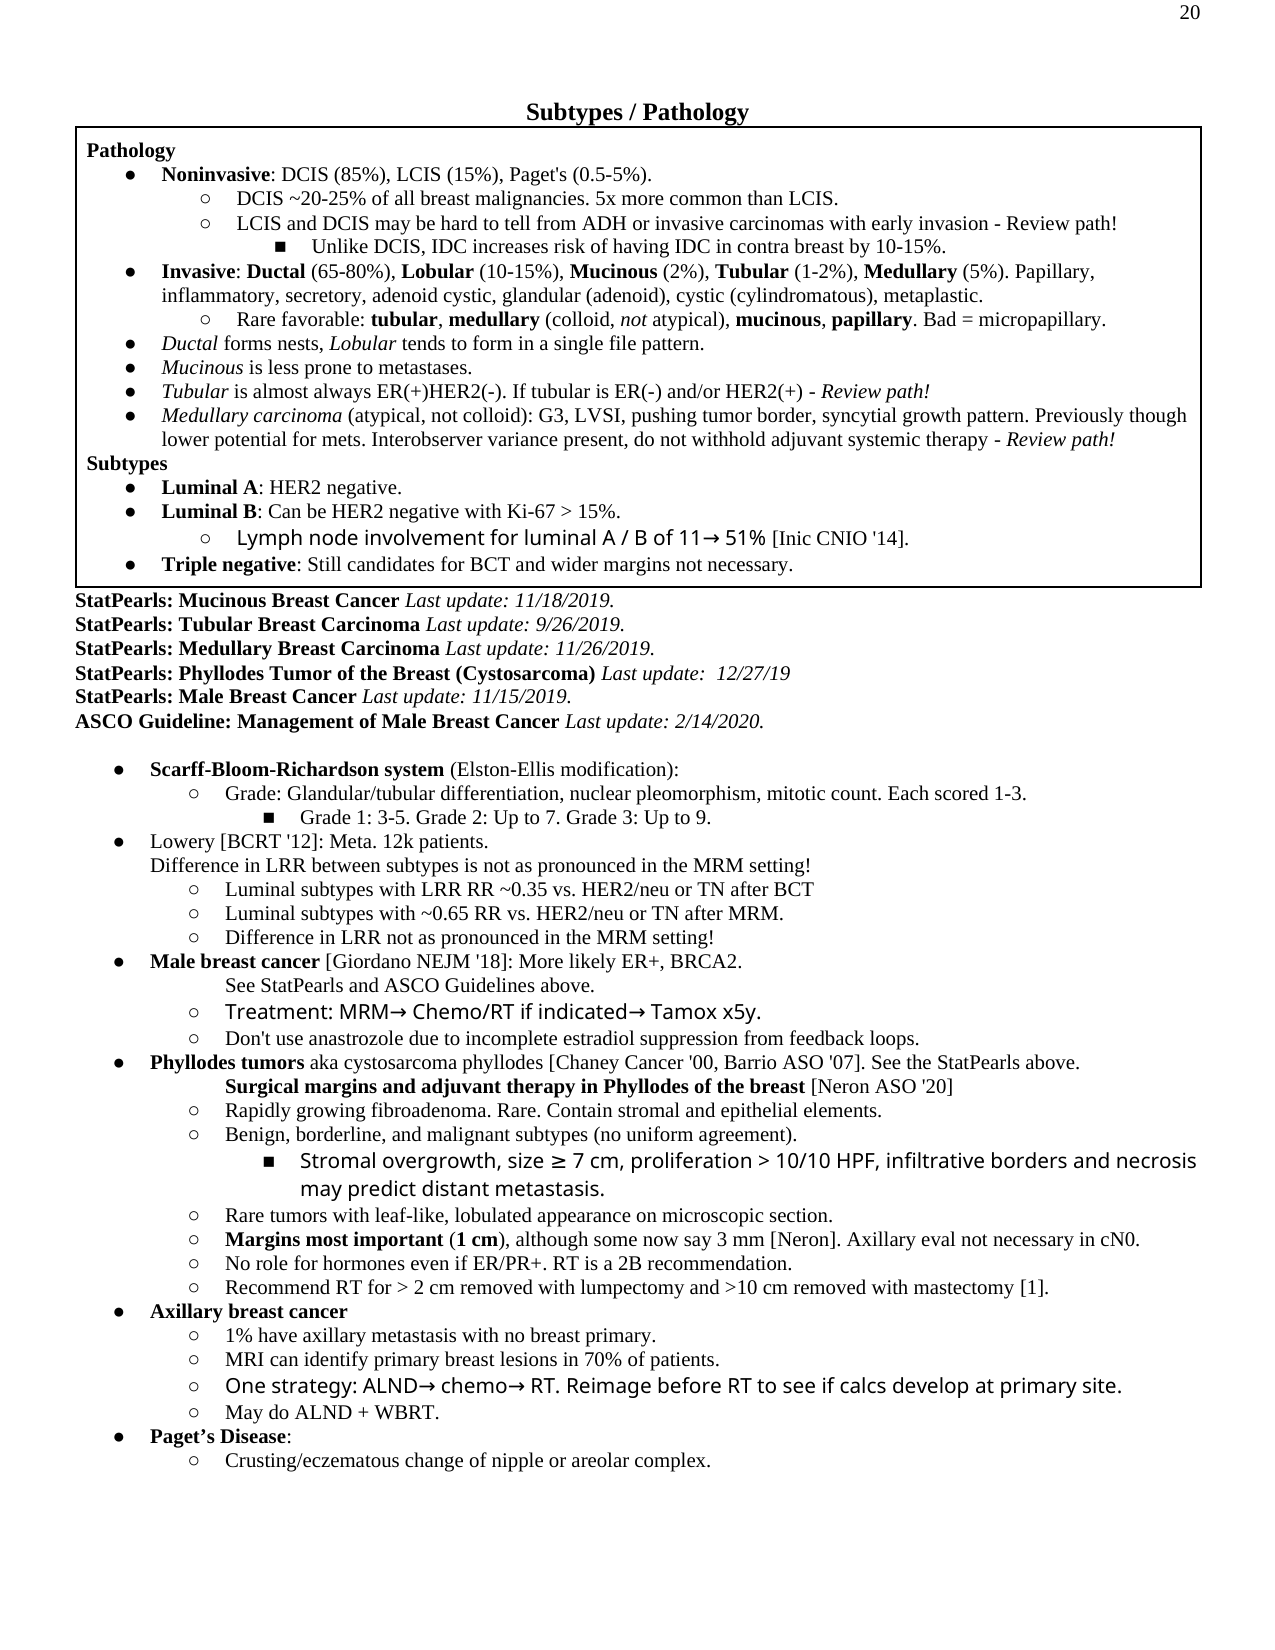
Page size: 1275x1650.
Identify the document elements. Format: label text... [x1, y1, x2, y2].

list Margins most important (1 cm), although some now say 3 mm [Neron]. Axillary eval not necessary in cN0. [187, 1227, 1200, 1251]
list Grade 1: 3-5. Grade 2: Up to 7. Grade 3: Up to 9. [262, 805, 1200, 829]
list Stromal overgrowth, size ≥ 7 cm, proliferation > 10/10 HPF, infiltrative borders and necrosis may predict distant metastasis. [262, 1146, 1200, 1203]
list Rapidly growing fibroadenoma. Rare. Contain stromal and epithelial elements. [187, 1098, 1200, 1122]
list May do ALND + WBRT. [187, 1400, 1200, 1424]
list Grade: Glandular/tubular differentiation, nuclear pleomorphism, mitotic count. Each scored 1-3. [187, 781, 1200, 805]
list Paget’s Disease: [112, 1424, 1200, 1448]
list MRI can identify primary breast lesions in 70% of patients. [187, 1347, 1200, 1371]
list One strategy: ALND→ chemo→ RT. Reimage before RT to see if calcs develop at primary site. [187, 1371, 1200, 1400]
text See StatPearls and ASCO Guidelines above. [150, 973, 1200, 997]
list Rare tumors with leaf-like, lobulated appearance on microscopic section. [187, 1203, 1200, 1227]
list Luminal subtypes with ~0.65 RR vs. HER2/neu or TN after MRM. [187, 901, 1200, 925]
text StatPearls: Phyllodes Tumor of the Breast (Cystosarcoma) Last update: 12/27/19 [75, 660, 1200, 684]
list Don't use anastrozole due to incomplete estradiol suppression from feedback loops. [187, 1026, 1200, 1050]
list Recommend RT for > 2 cm removed with lumpectomy and >10 cm removed with mastectomy [1]. [187, 1275, 1200, 1299]
list Treatment: MRM→ Chemo/RT if indicated→ Tamox x5y. [187, 997, 1200, 1026]
list Crusting/eczematous change of nipple or areolar complex. [187, 1448, 1200, 1472]
list Male breast cancer [Giordano NEJM '18]: More likely ER+, BRCA2. [112, 949, 1200, 973]
text StatPearls: Medullary Breast Carcinoma Last update: 11/26/2019. [75, 636, 1200, 660]
text StatPearls: Male Breast Cancer Last update: 11/15/2019. ASCO Guideline: Management of Male Breast Cancer Last update: 2/14/2020. [75, 684, 1200, 733]
list Lowery [BCRT '12]: Meta. 12k patients. Difference in LRR between subtypes is not as pronounced in the MRM setting! [112, 829, 1200, 877]
text StatPearls: Tubular Breast Carcinoma Last update: 9/26/2019. [75, 612, 1200, 636]
list Luminal subtypes with LRR RR ~0.35 vs. HER2/neu or TN after BCT [187, 877, 1200, 901]
list Phyllodes tumors aka cystosarcoma phyllodes [Chaney Cancer '00, Barrio ASO '07]. See the StatPearls above. [112, 1050, 1200, 1074]
list No role for hormones even if ER/PR+. RT is a 2B recommendation. [187, 1251, 1200, 1275]
text StatPearls: Mucinous Breast Cancer Last update: 11/18/2019. [75, 588, 1200, 612]
list 1% have axillary metastasis with no breast primary. [187, 1323, 1200, 1347]
list Benign, borderline, and malignant subtypes (no uniform agreement). [187, 1122, 1200, 1146]
list Axillary breast cancer [112, 1299, 1200, 1323]
subtitle Subtypes / Pathology [75, 97, 1200, 126]
text Surgical margins and adjuvant therapy in Phyllodes of the breast [Neron ASO '20] [150, 1074, 1200, 1098]
list Difference in LRR not as pronounced in the MRM setting! [187, 925, 1200, 949]
list Scarff-Bloom-Richardson system (Elston-Ellis modification): [112, 757, 1200, 781]
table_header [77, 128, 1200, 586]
